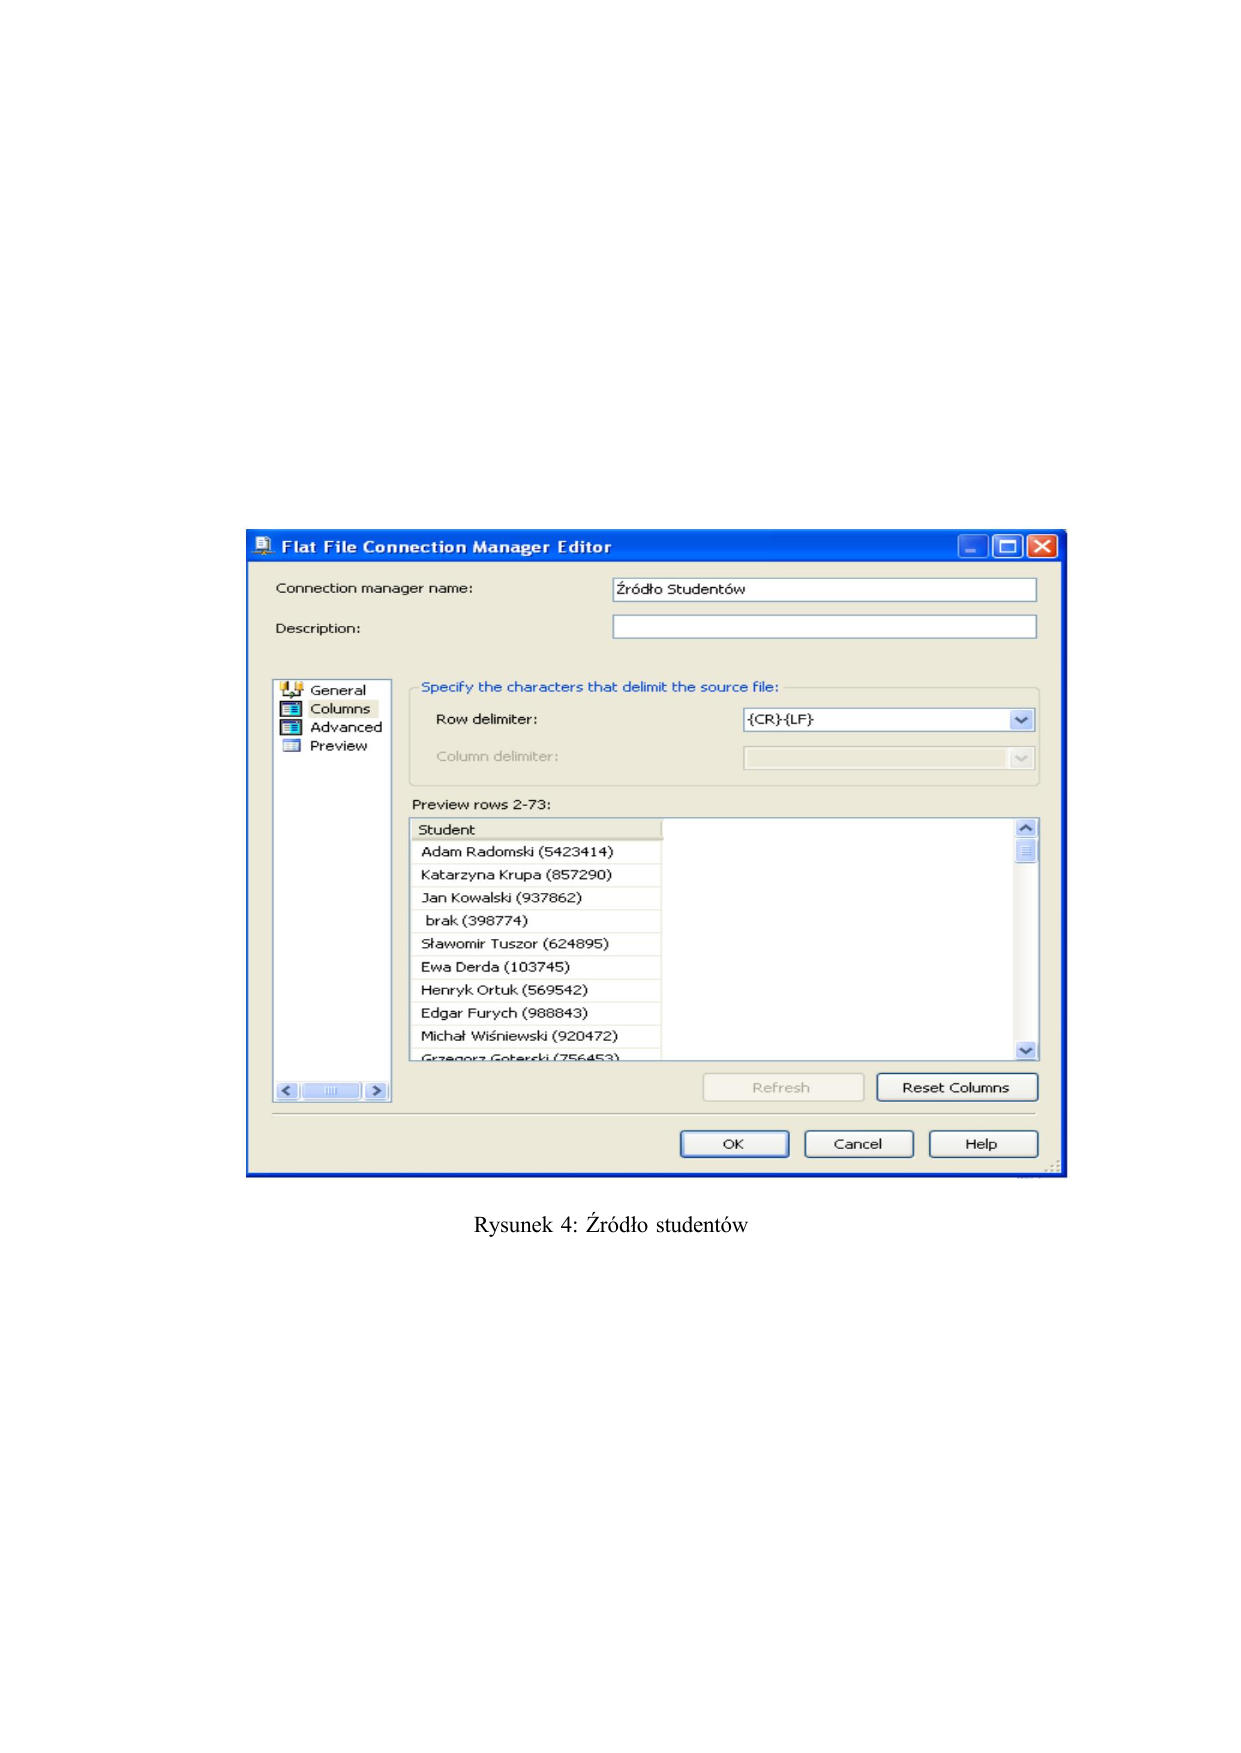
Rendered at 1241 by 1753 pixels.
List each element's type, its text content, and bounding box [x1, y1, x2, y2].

picture [243, 526, 1070, 1181]
text Rysunek 4: Źródło studentów [473, 1209, 1230, 1238]
